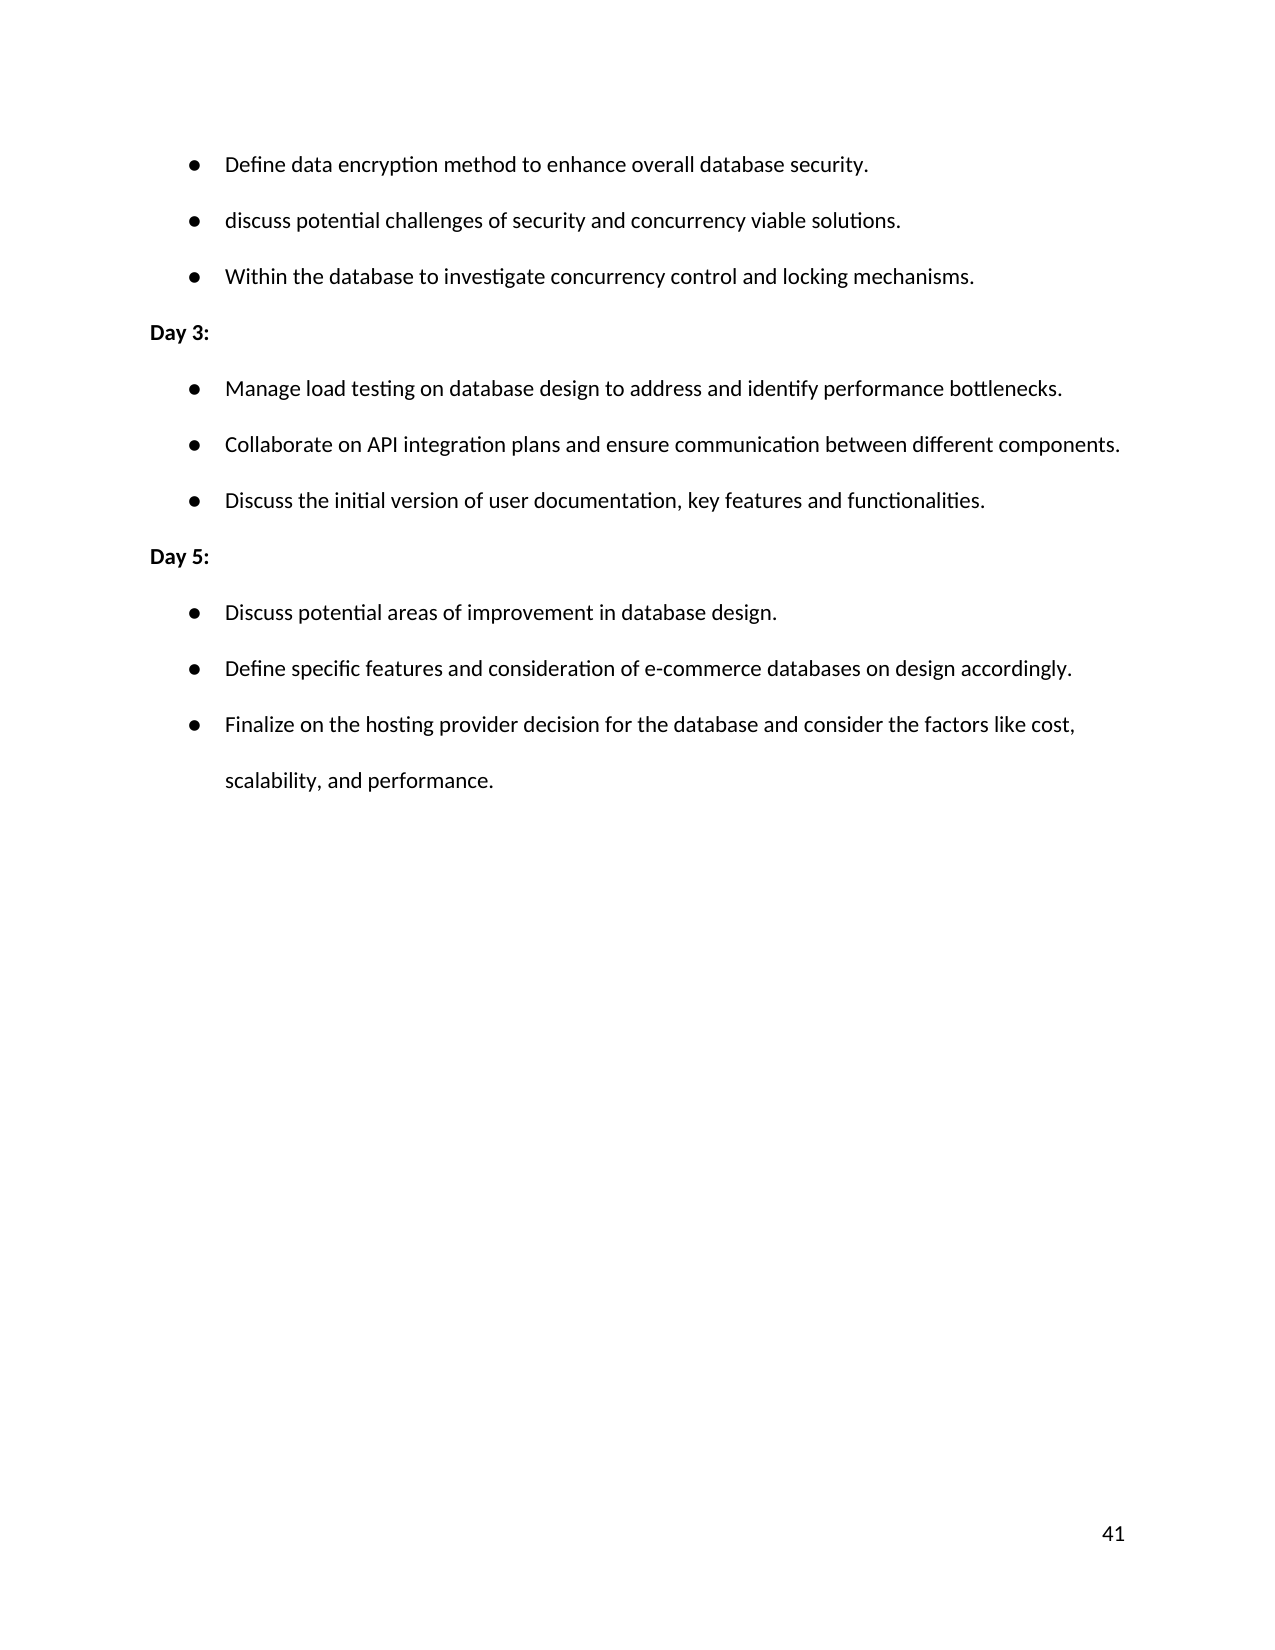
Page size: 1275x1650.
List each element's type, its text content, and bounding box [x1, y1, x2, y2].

list Define data encryption method to enhance overall database security. [187, 150, 1125, 178]
list Manage load testing on database design to address and identify performance bottlenecks. [187, 374, 1125, 402]
text Day 3: [150, 318, 1125, 346]
list discuss potential challenges of security and concurrency viable solutions. [187, 206, 1125, 234]
text Day 5: [150, 542, 1125, 570]
list Discuss the initial version of user documentation, key features and functionalities. [187, 486, 1125, 514]
list Within the database to investigate concurrency control and locking mechanisms. [187, 262, 1125, 290]
list Collaborate on API integration plans and ensure communication between different components. [187, 430, 1125, 458]
list Finalize on the hosting provider decision for the database and consider the factors like cost, scalability, and performance. [187, 710, 1125, 794]
list Discuss potential areas of improvement in database design. [187, 598, 1125, 626]
list Define specific features and consideration of e-commerce databases on design accordingly. [187, 654, 1125, 682]
